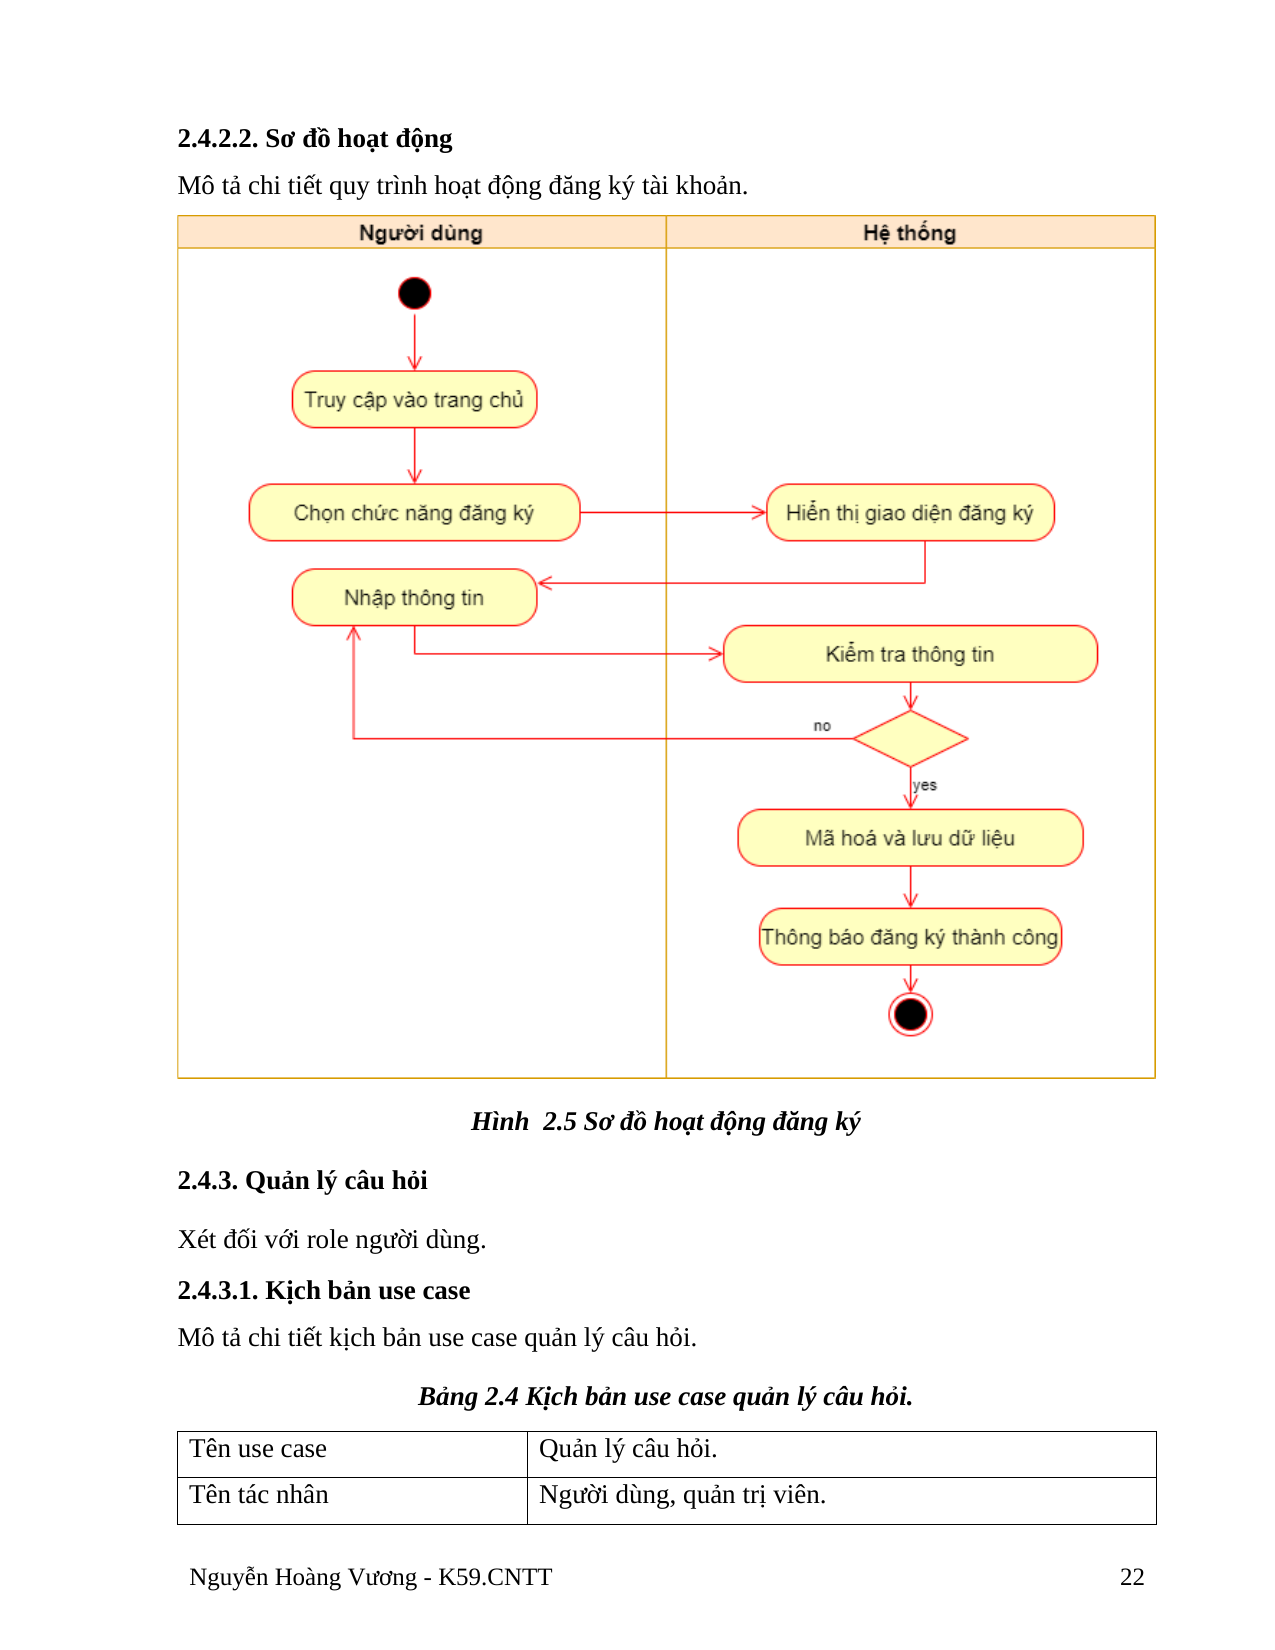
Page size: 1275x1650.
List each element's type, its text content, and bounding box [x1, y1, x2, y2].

picture [177, 215, 1156, 1079]
table_cell Tên tác nhân [178, 1478, 527, 1524]
subtitle Kịch bản use case [177, 1274, 1157, 1305]
table_header Quản lý câu hỏi. [528, 1432, 1156, 1477]
subtitle Sơ đồ hoạt động [177, 122, 1157, 153]
text Mô tả chi tiết kịch bản use case quản lý câu hỏi. [177, 1321, 1157, 1352]
table_header Tên use case [178, 1432, 527, 1477]
text Mô tả chi tiết quy trình hoạt động đăng ký tài khoản. [177, 169, 1157, 200]
text Xét đối với role người dùng. [177, 1223, 1157, 1254]
table_cell Người dùng, quản trị viên. [528, 1478, 1156, 1524]
subtitle Quản lý câu hỏi [177, 1164, 1157, 1195]
